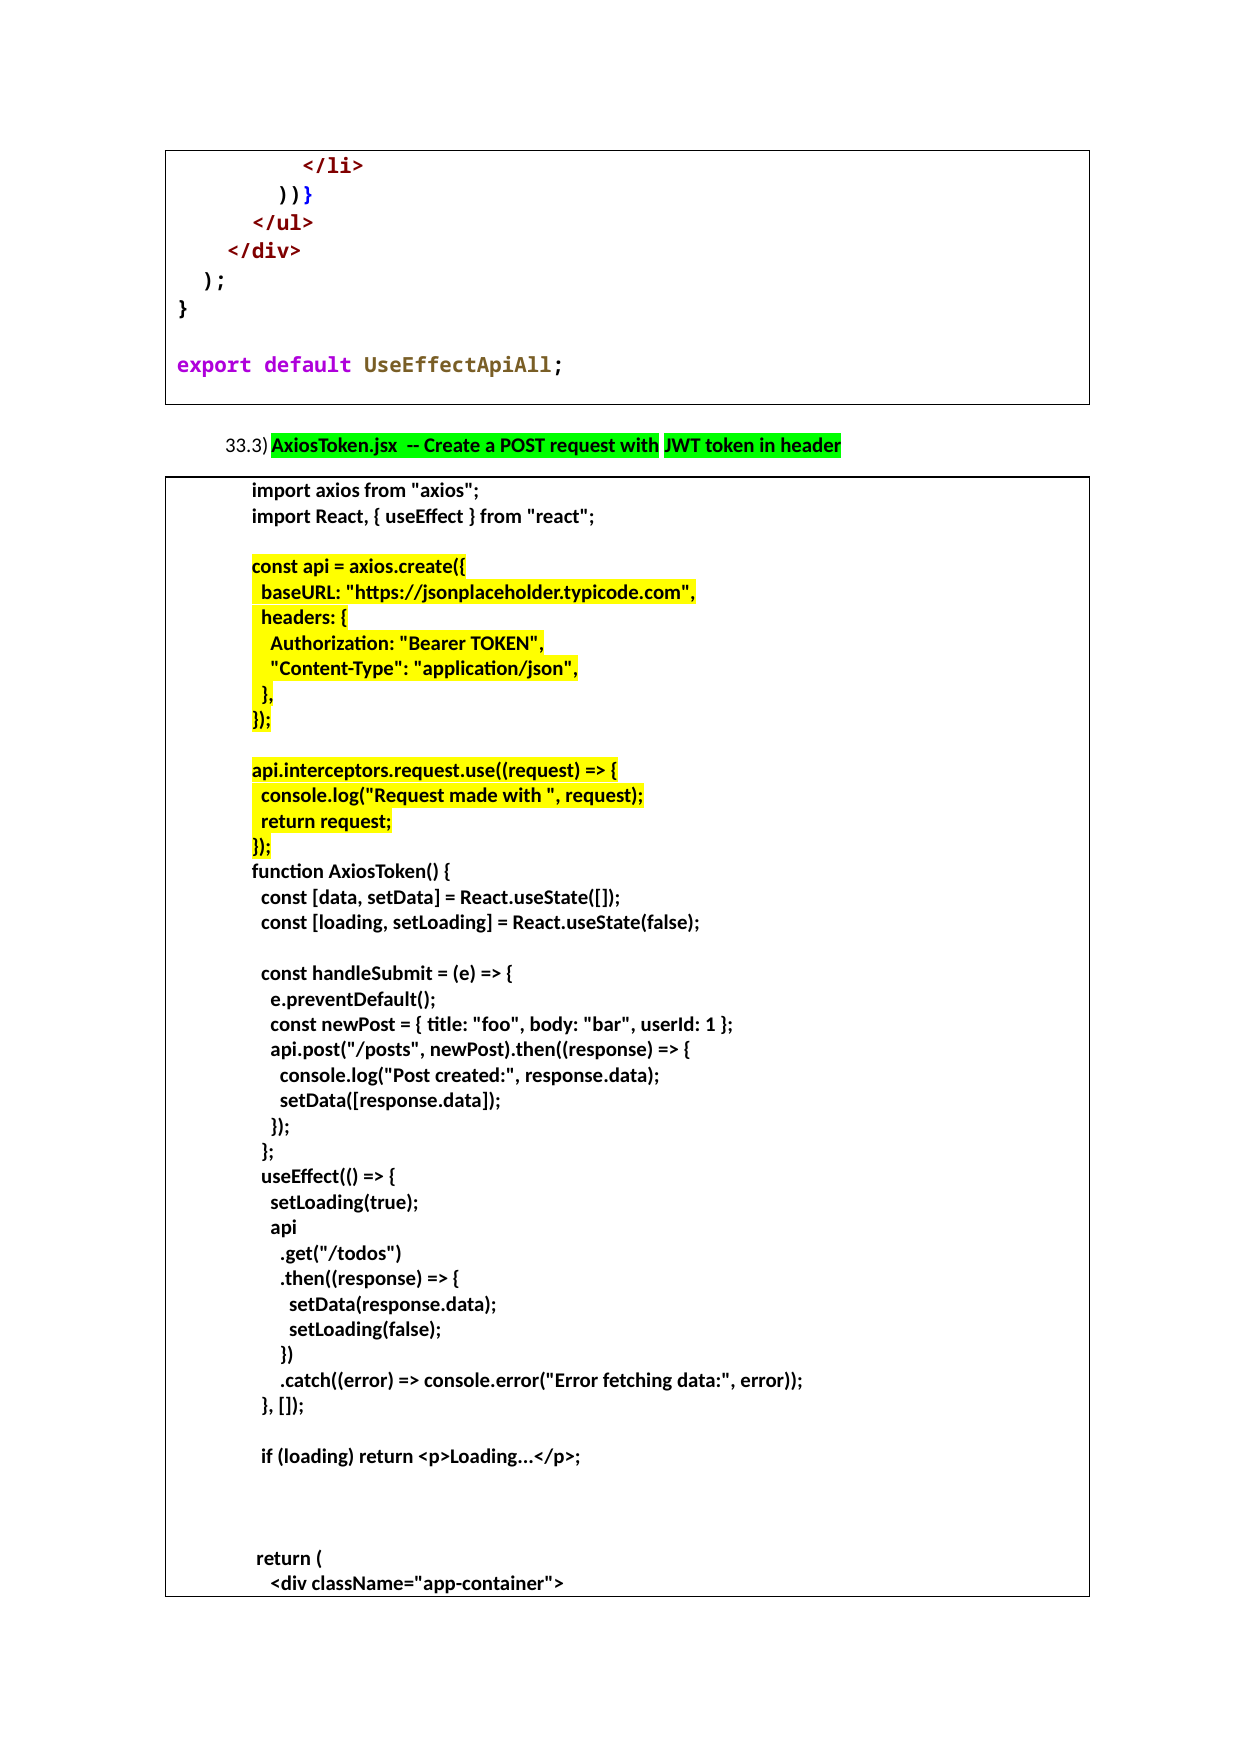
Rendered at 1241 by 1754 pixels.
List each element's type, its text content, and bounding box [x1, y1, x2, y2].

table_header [166, 478, 1089, 1596]
list AxiosToken.jsx -- Create a POST request with JWT token in header [225, 432, 1090, 458]
